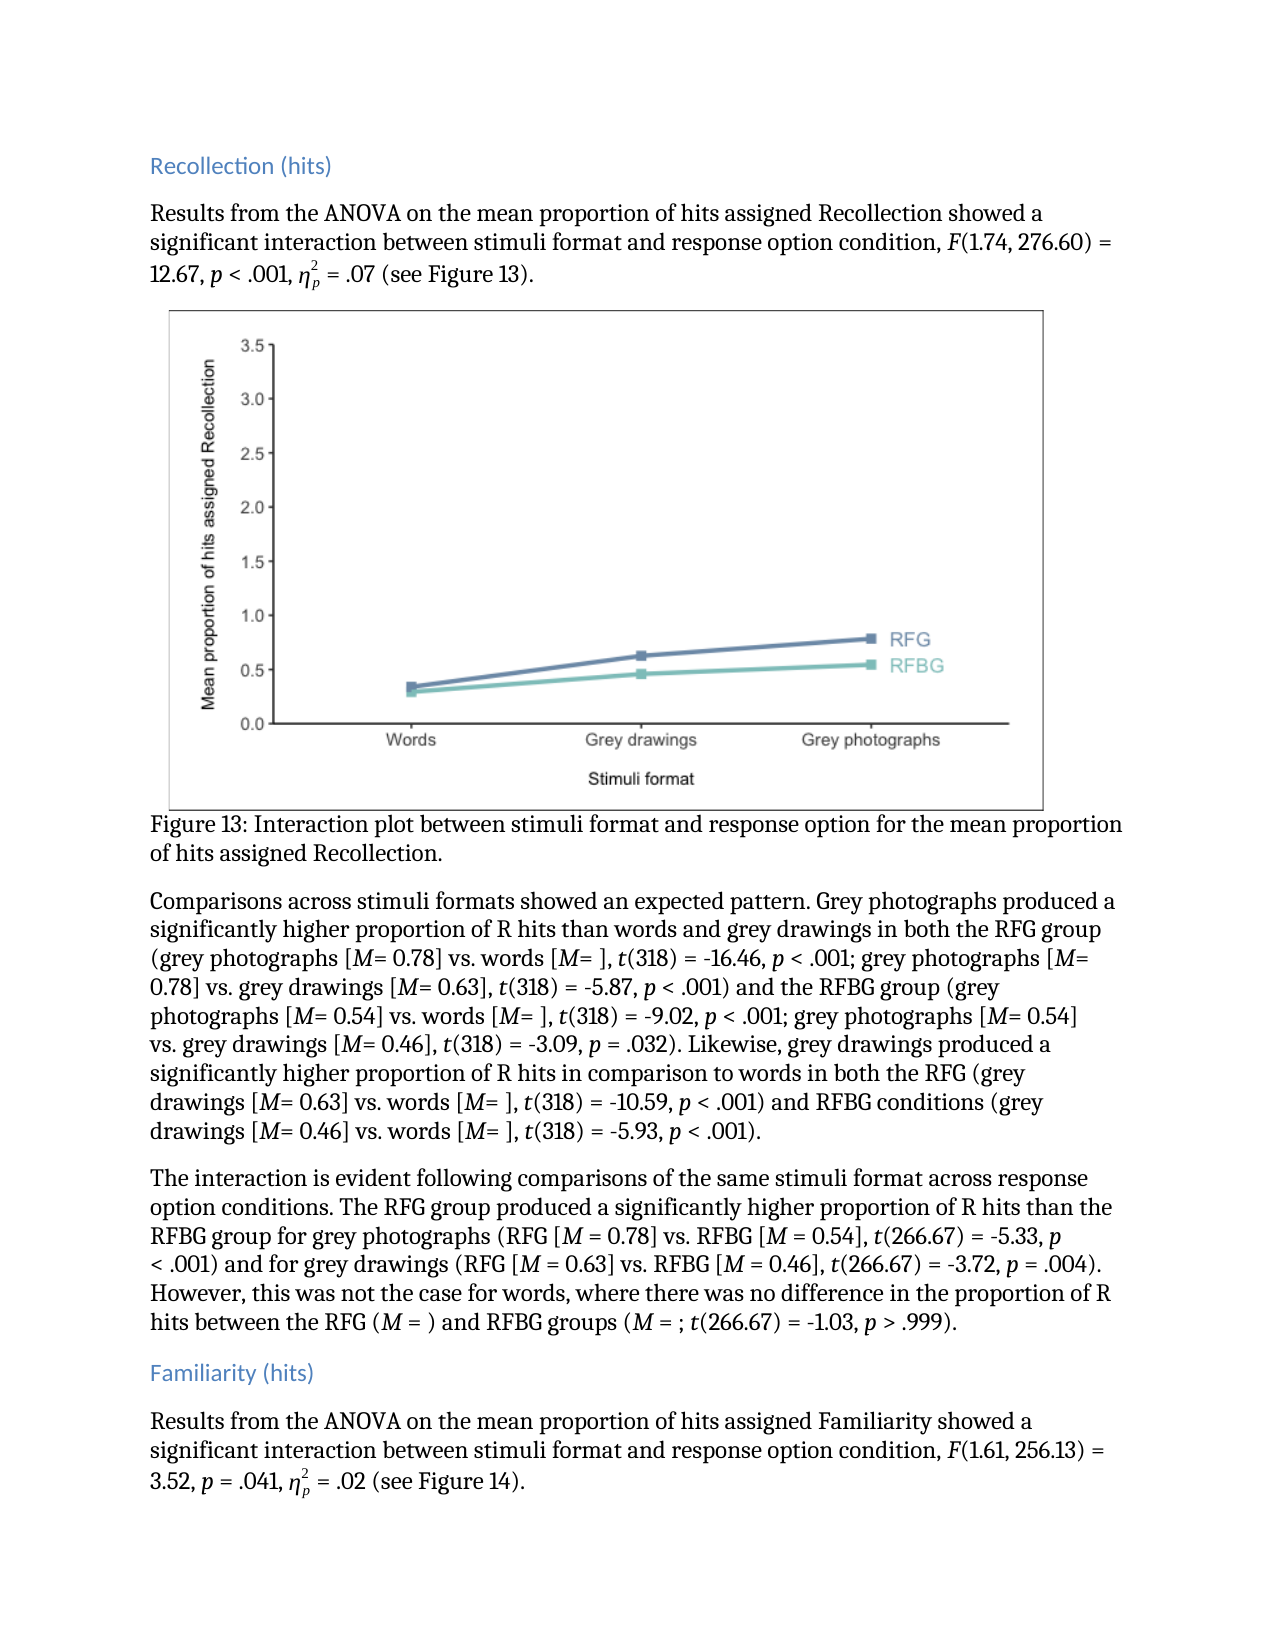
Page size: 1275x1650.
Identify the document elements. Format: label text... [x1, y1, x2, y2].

picture [168, 310, 1044, 811]
subtitle Recollection (hits) [150, 150, 1125, 181]
subtitle Familiarity (hits) [150, 1357, 1125, 1388]
text The interaction is evident following comparisons of the same stimuli format across response option conditions. The RFG group produced a significantly higher proportion of R hits than the RFBG group for grey photographs (RFG [M = 0.78] vs. RFBG [M = 0.54], t(266.67) = -5.33, p < .001) and for grey drawings (RFG [M = 0.63] vs. RFBG [M = 0.46], t(266.67) = -3.72, p = .004). However, this was not the case for words, where there was no difference in the proportion of R hits between the RFG (M = ) and RFBG groups (M = ; t(266.67) = -1.03, p > .999). [150, 1164, 1125, 1337]
text Comparisons across stimuli formats showed an expected pattern. Grey photographs produced a significantly higher proportion of R hits than words and grey drawings in both the RFG group (grey photographs [M= 0.78] vs. words [M= ], t(318) = -16.46, p < .001; grey photographs [M= 0.78] vs. grey drawings [M= 0.63], t(318) = -5.87, p < .001) and the RFBG group (grey photographs [M= 0.54] vs. words [M= ], t(318) = -9.02, p < .001; grey photographs [M= 0.54] vs. grey drawings [M= 0.46], t(318) = -3.09, p = .032). Likewise, grey drawings produced a significantly higher proportion of R hits in comparison to words in both the RFG (grey drawings [M= 0.63] vs. words [M= ], t(318) = -10.59, p < .001) and RFBG conditions (grey drawings [M= 0.46] vs. words [M= ], t(318) = -5.93, p < .001). [150, 887, 1125, 1145]
text Results from the ANOVA on the mean proportion of hits assigned Recollection showed a significant interaction between stimuli format and response option condition, F(1.74, 276.60) = 12.67, p < .001, = .07 (see Figure 13). [150, 199, 1125, 292]
text Results from the ANOVA on the mean proportion of hits assigned Familiarity showed a significant interaction between stimuli format and response option condition, F(1.61, 256.13) = 3.52, p = .041, = .02 (see Figure 14). [150, 1407, 1125, 1499]
